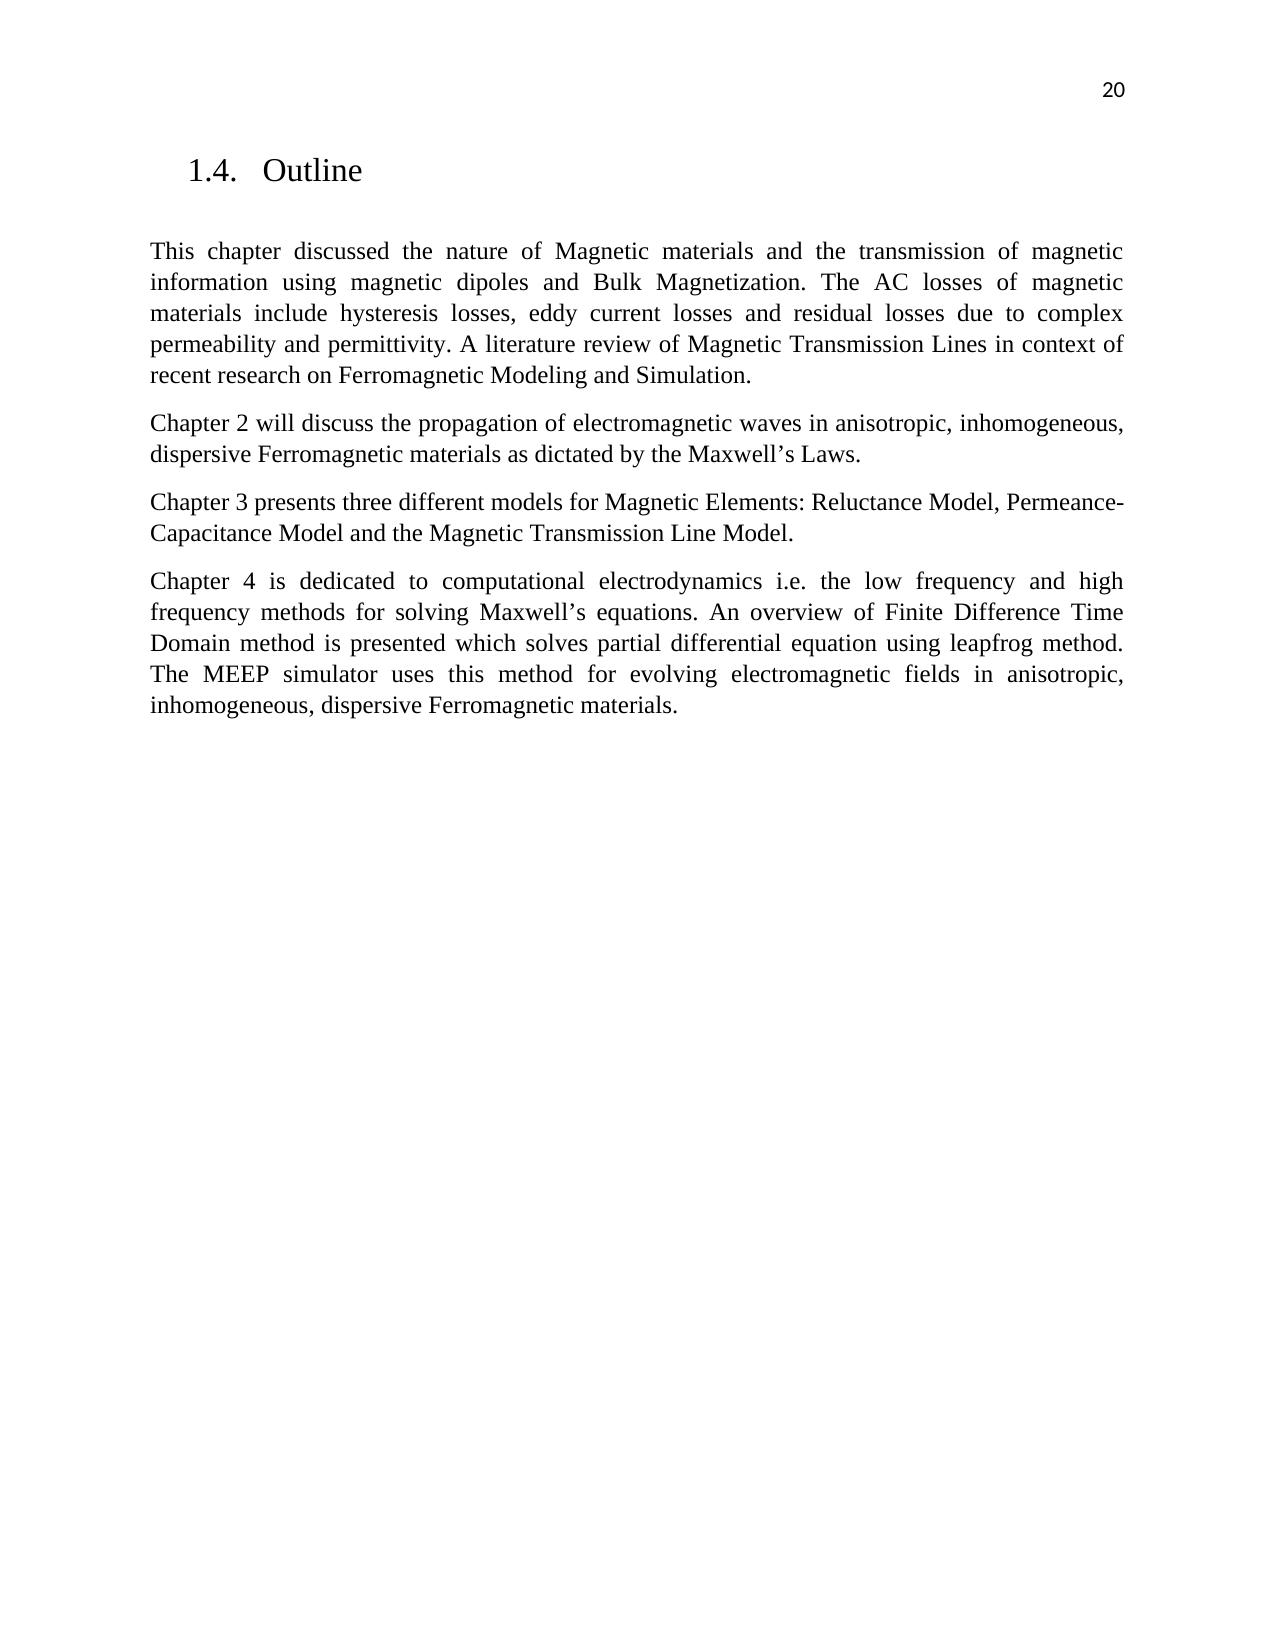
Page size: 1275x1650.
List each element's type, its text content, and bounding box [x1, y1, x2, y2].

text Chapter 3 presents three different models for Magnetic Elements: Reluctance Model, Permeance-Capacitance Model and the Magnetic Transmission Line Model. [150, 487, 1125, 547]
text This chapter discussed the nature of Magnetic materials and the transmission of magnetic information using magnetic dipoles and Bulk Magnetization. The AC losses of magnetic materials include hysteresis losses, eddy current losses and residual losses due to complex permeability and permittivity. A literature review of Magnetic Transmission Lines in context of recent research on Ferromagnetic Modeling and Simulation. [150, 236, 1125, 389]
text Chapter 4 is dedicated to computational electrodynamics i.e. the low frequency and high frequency methods for solving Maxwell’s equations. An overview of Finite Difference Time Domain method is presented which solves partial differential equation using leapfrog method. The MEEP simulator uses this method for evolving electromagnetic fields in anisotropic, inhomogeneous, dispersive Ferromagnetic materials. [150, 566, 1125, 719]
subtitle Outline [187, 150, 1125, 188]
text Chapter 2 will discuss the propagation of electromagnetic waves in anisotropic, inhomogeneous, dispersive Ferromagnetic materials as dictated by the Maxwell’s Laws. [150, 408, 1125, 468]
